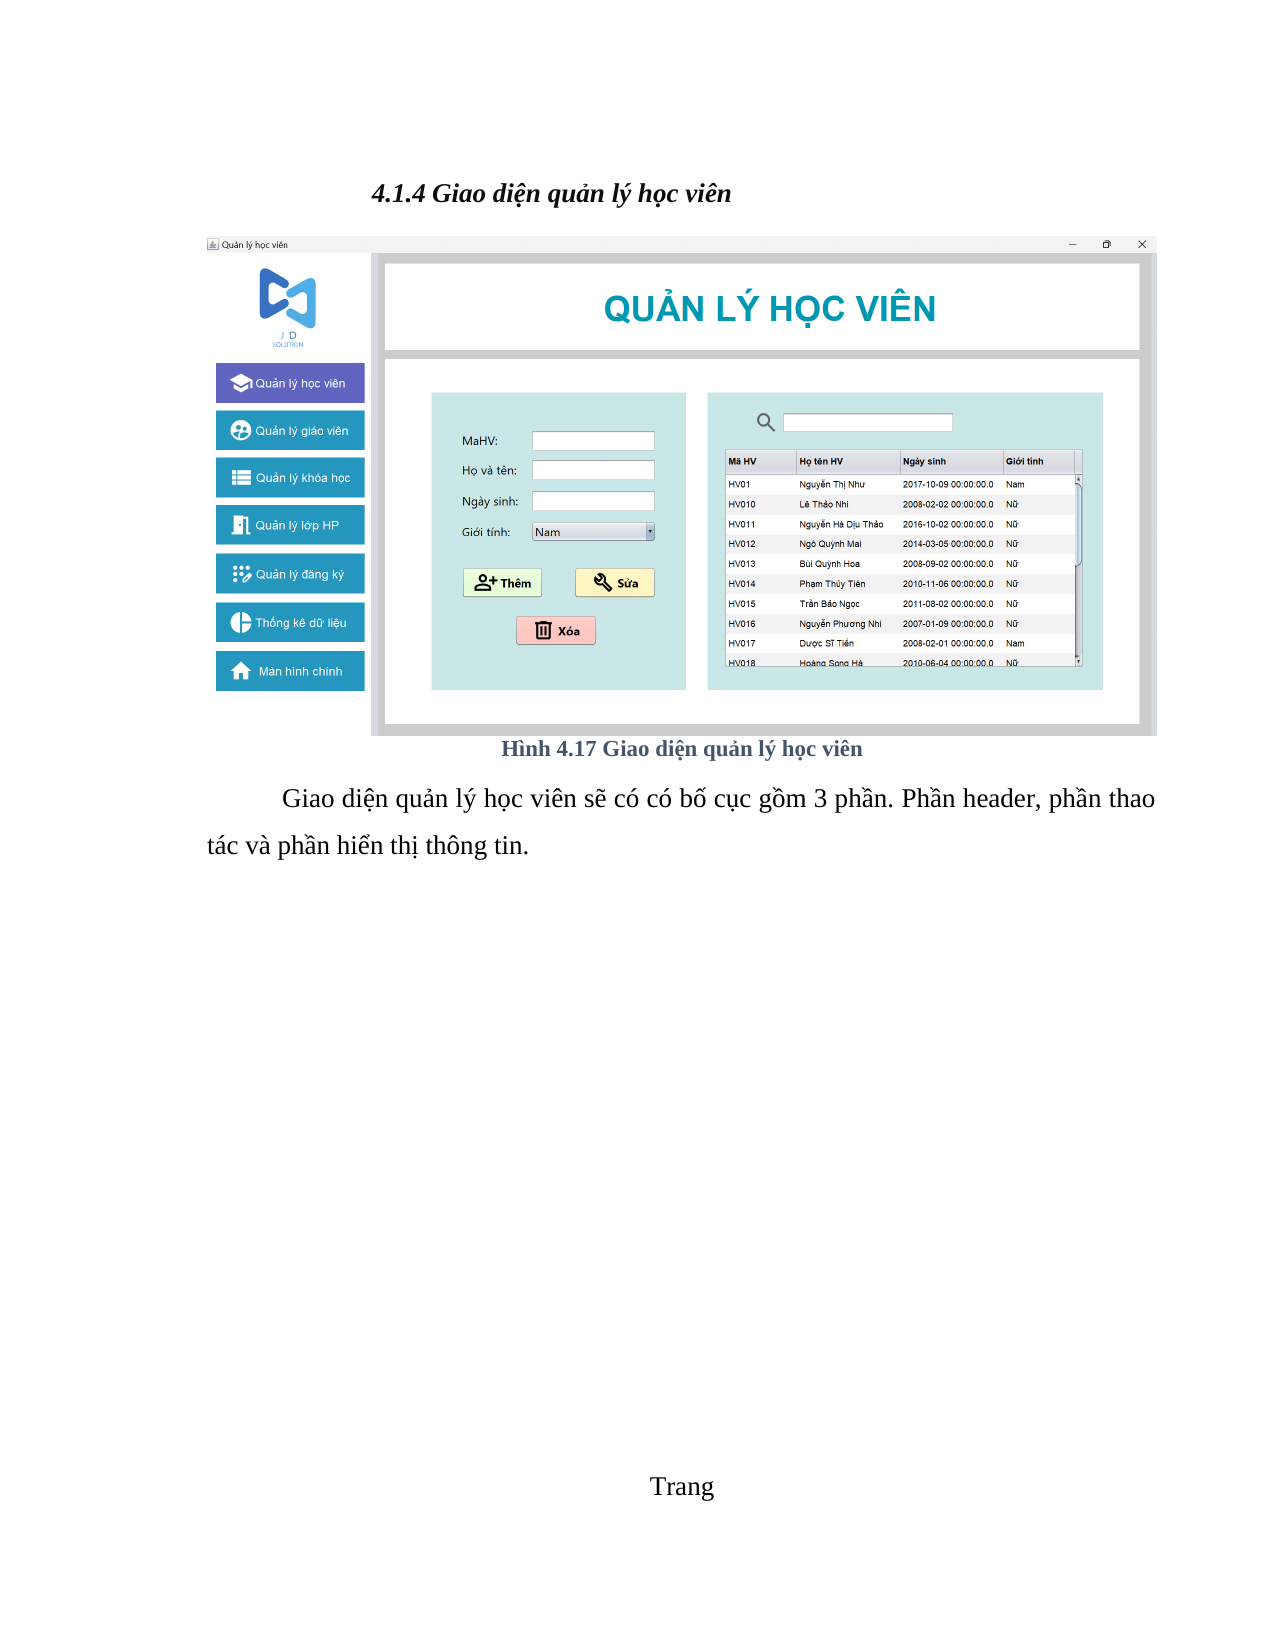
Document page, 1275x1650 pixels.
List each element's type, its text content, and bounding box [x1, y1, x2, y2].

subtitle Giao diện quản lý học viên [297, 177, 1157, 208]
picture [206, 236, 1157, 736]
text Giao diện quản lý học viên sẽ có có bố cục gồm 3 phần. Phần header, phần thao tác và phần hiển thị thông tin. [207, 782, 1157, 860]
